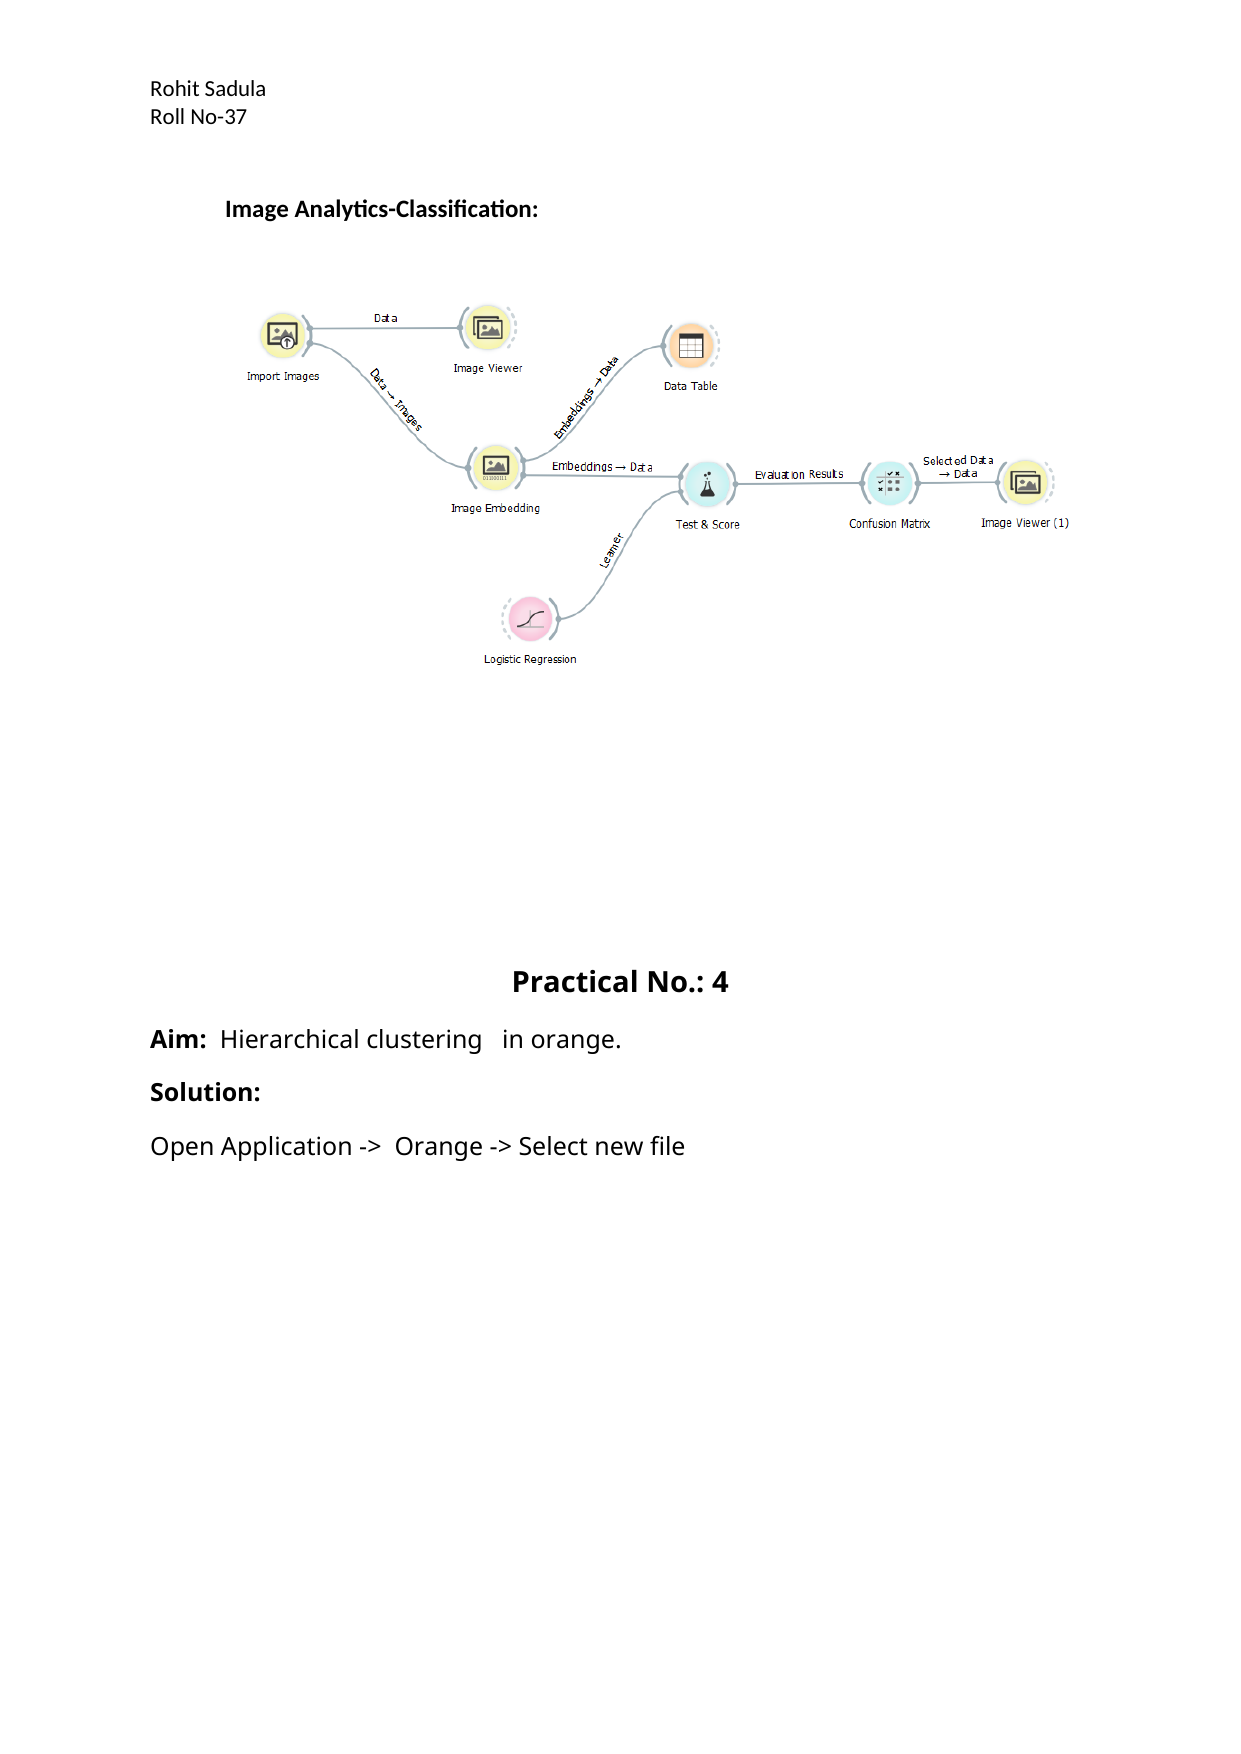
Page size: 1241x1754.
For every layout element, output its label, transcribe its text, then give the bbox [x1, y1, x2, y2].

text Aim: Hierarchical clustering in orange. [150, 1021, 1090, 1055]
text Practical No.: 4 [150, 962, 1090, 1001]
text Solution: [150, 1075, 1090, 1109]
text Open Application -> Orange -> Select new file [150, 1128, 1090, 1162]
picture [225, 260, 1093, 692]
list Image Analytics-Classification: [225, 193, 1090, 223]
